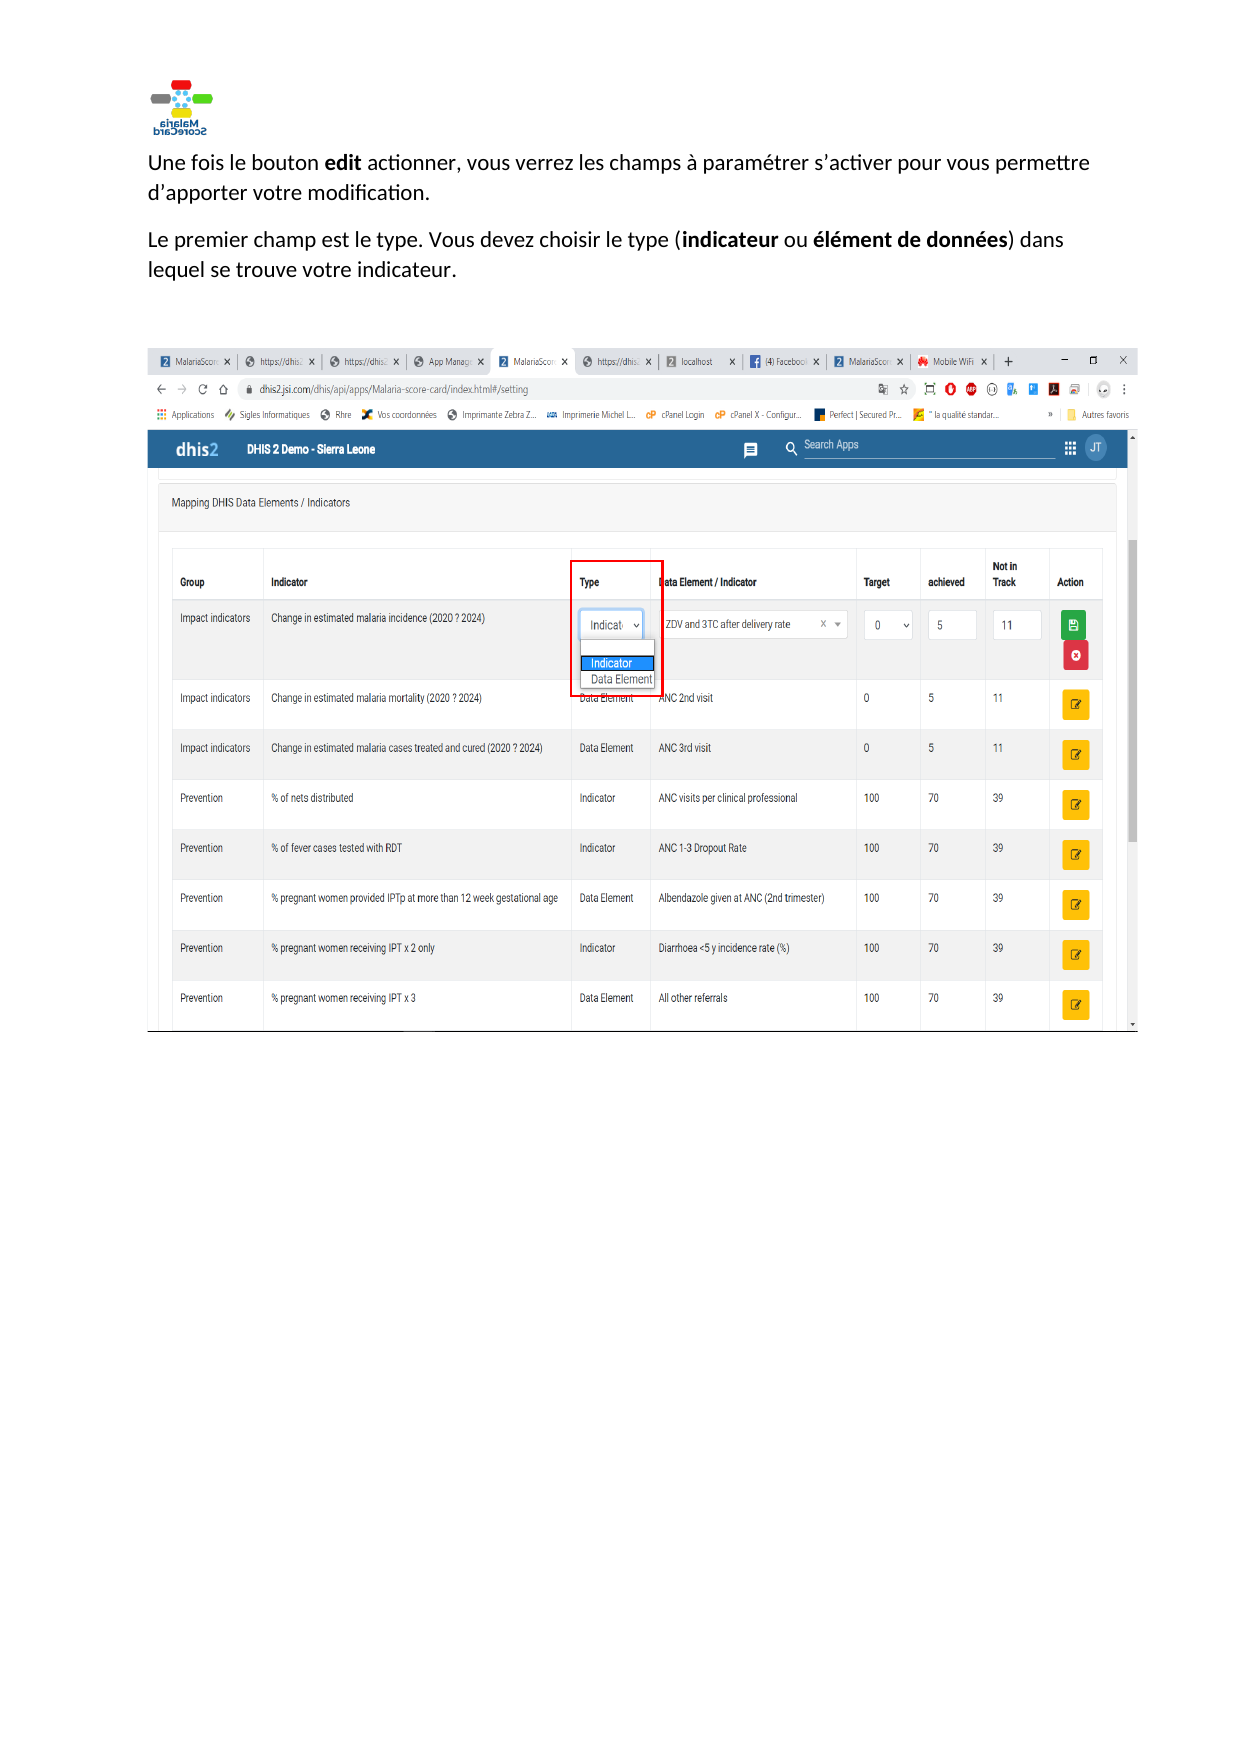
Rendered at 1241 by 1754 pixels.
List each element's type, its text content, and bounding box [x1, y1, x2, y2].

picture [147, 73, 216, 142]
picture [147, 348, 1138, 1032]
text Une fois le bouton edit actionner, vous verrez les champs à paramétrer s’activer pour vous permettre d’apporter votre modification. [148, 148, 1093, 206]
text Le premier champ est le type. Vous devez choisir le type (indicateur ou élément de données) dans lequel se trouve votre indicateur. [148, 225, 1093, 283]
